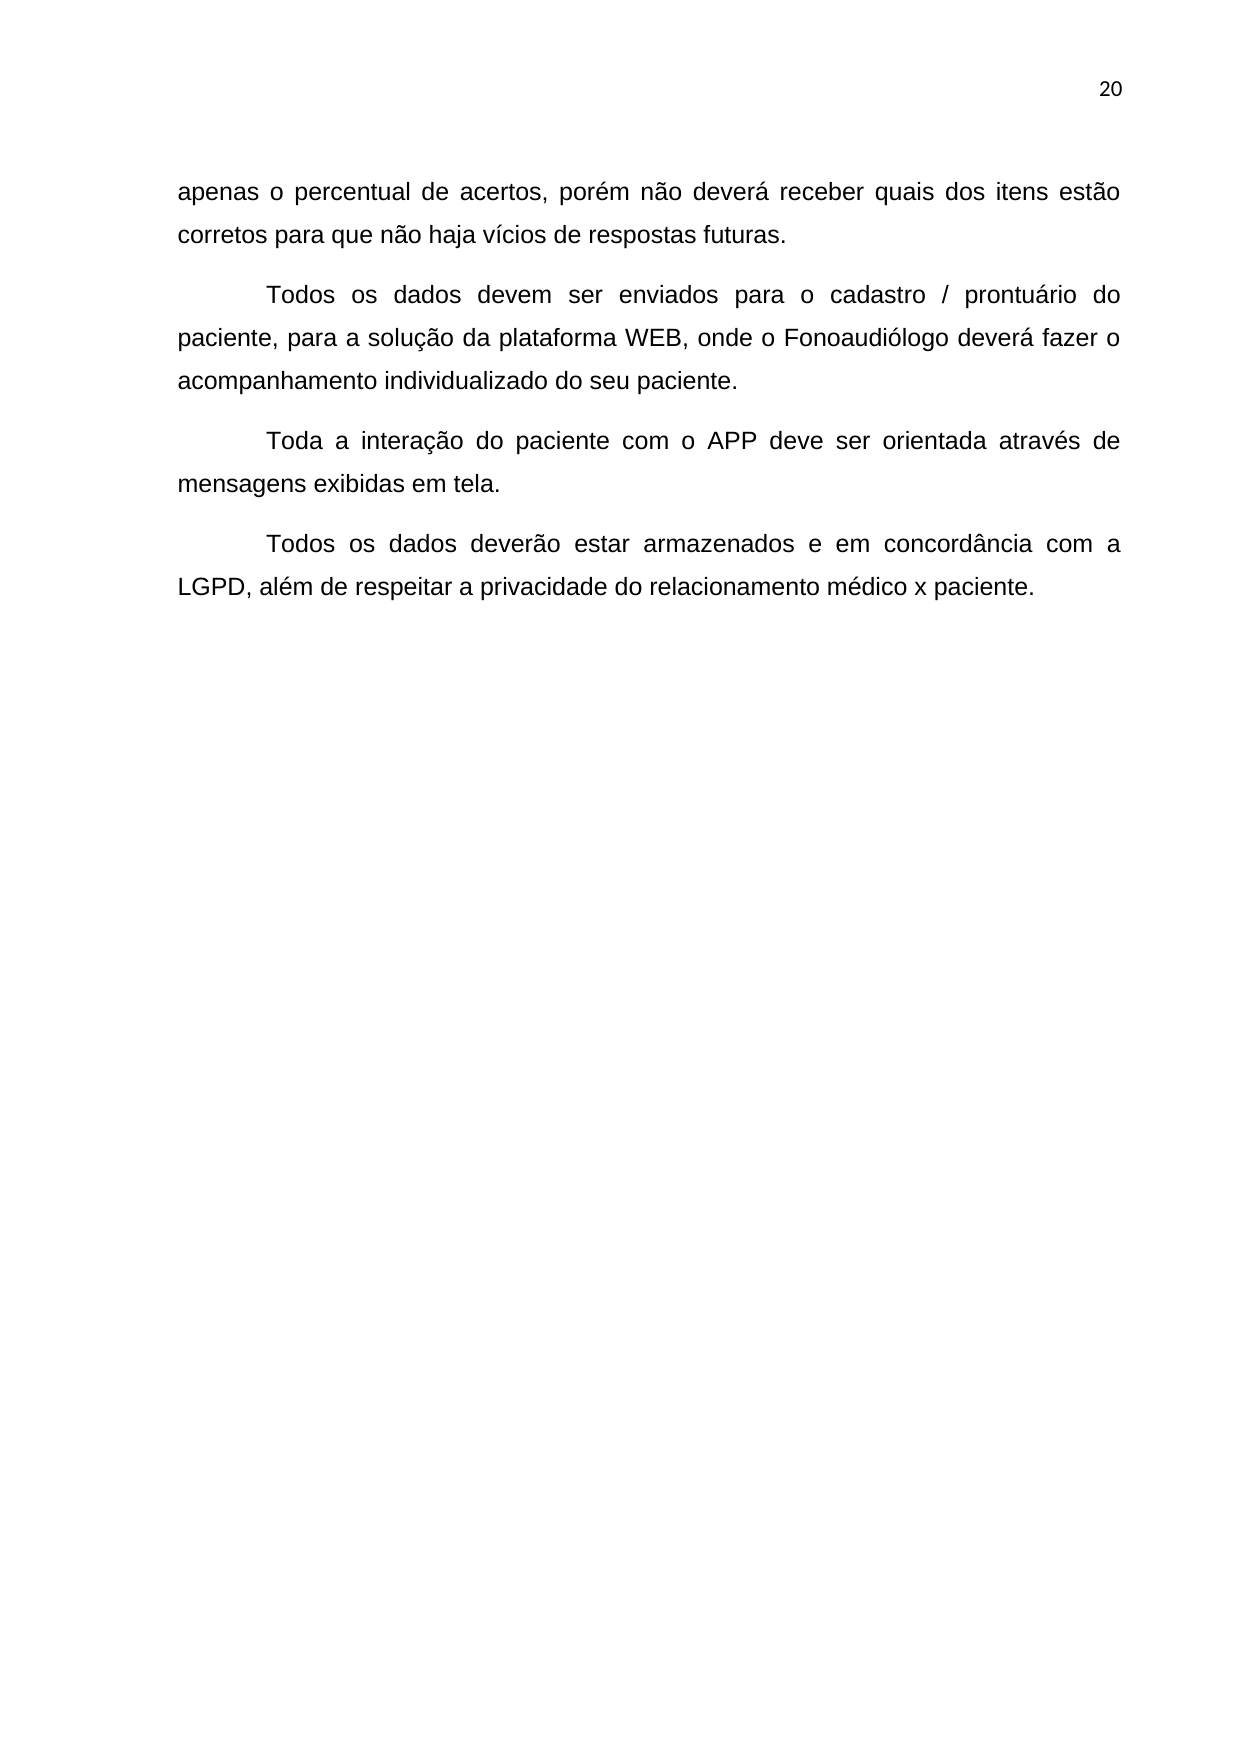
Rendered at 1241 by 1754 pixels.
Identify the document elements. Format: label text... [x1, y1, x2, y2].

text Todos os dados deverão estar armazenados e em concordância com a LGPD, além de respeitar a privacidade do relacionamento médico x paciente. [177, 529, 1122, 601]
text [177, 177, 1122, 249]
text Todos os dados devem ser enviados para o cadastro / prontuário do paciente, para a solução da plataforma WEB, onde o Fonoaudiólogo deverá fazer o acompanhamento individualizado do seu paciente. [177, 280, 1122, 395]
text Toda a interação do paciente com o APP deve ser orientada através de mensagens exibidas em tela. [177, 426, 1122, 498]
